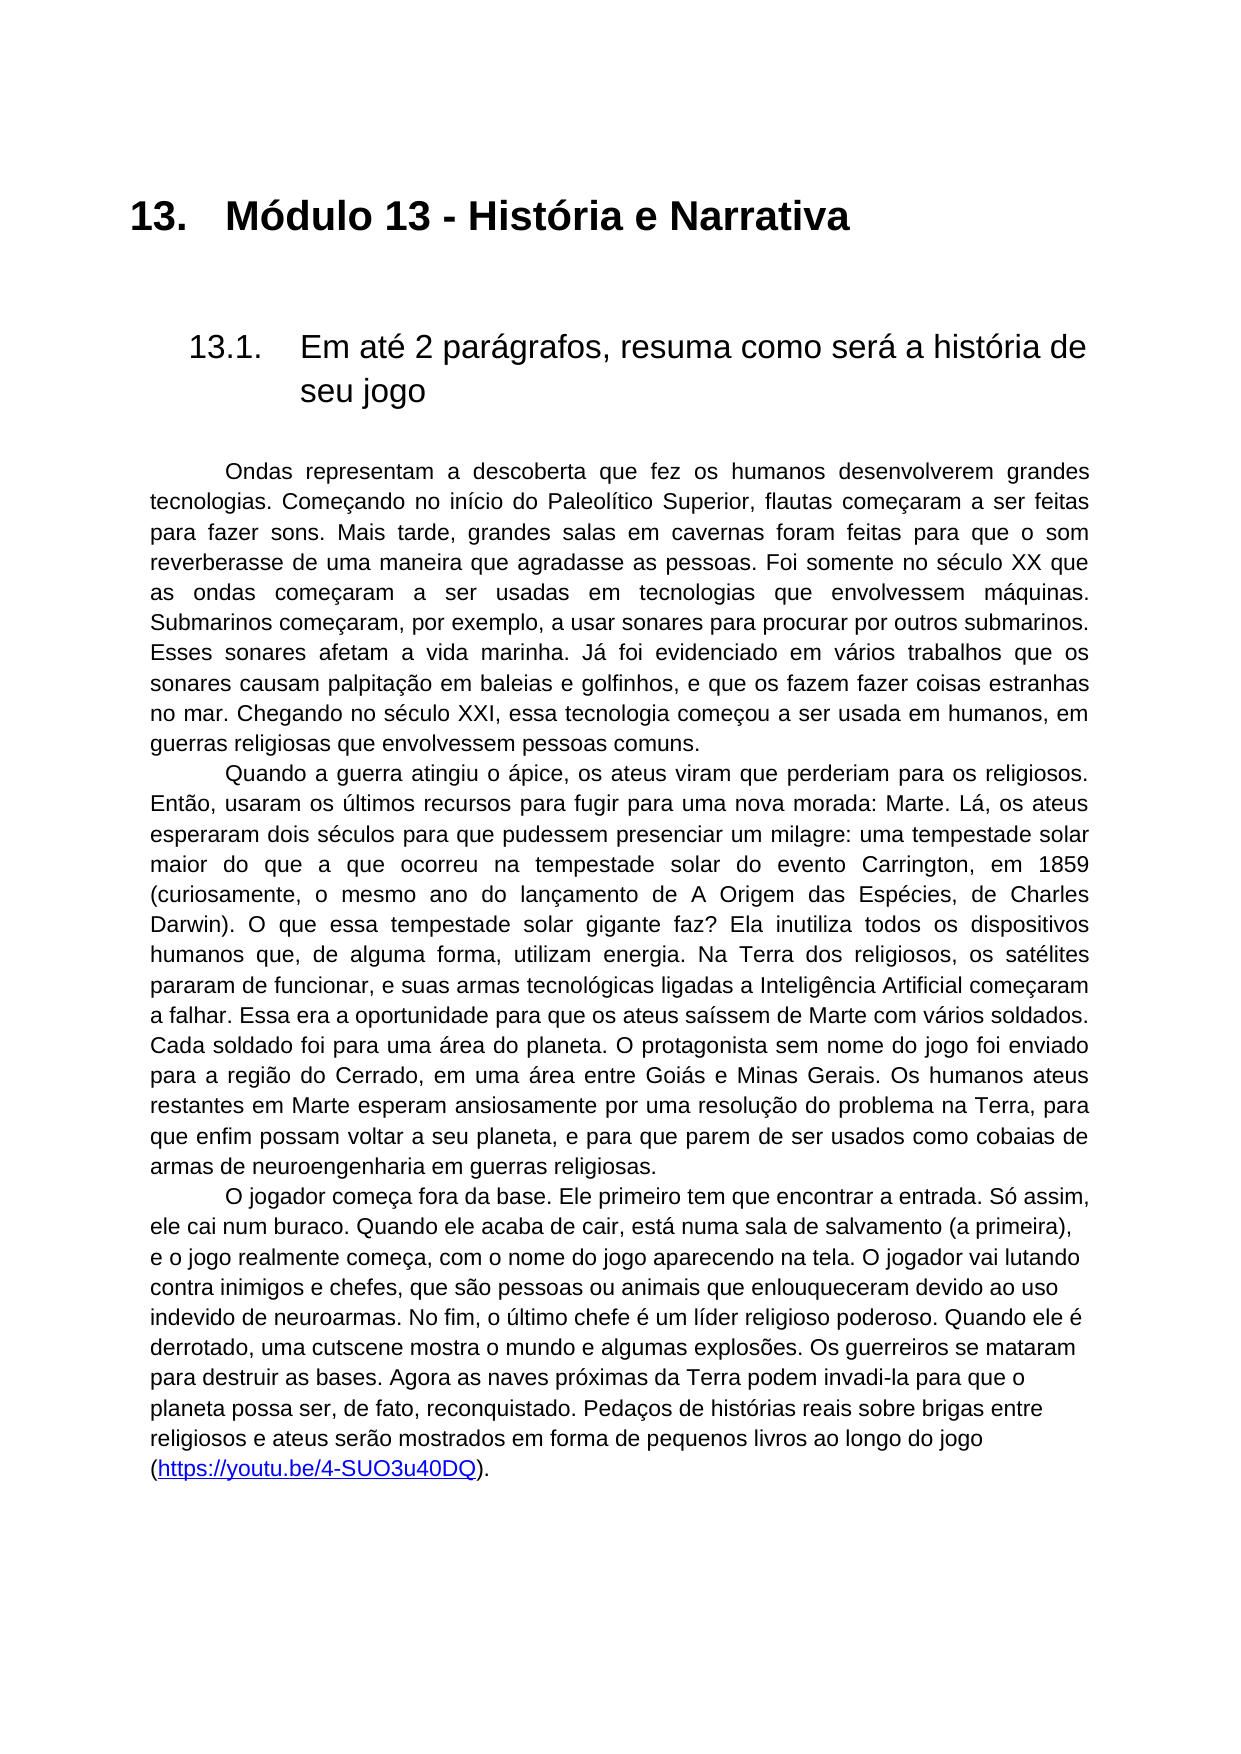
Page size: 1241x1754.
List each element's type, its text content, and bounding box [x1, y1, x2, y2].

text Quando a guerra atingiu o ápice, os ateus viram que perderiam para os religiosos. Então, usaram os últimos recursos para fugir para uma nova morada: Marte. Lá, os ateus esperaram dois séculos para que pudessem presenciar um milagre: uma tempestade solar maior do que a que ocorreu na tempestade solar do evento Carrington, em 1859 (curiosamente, o mesmo ano do lançamento de A Origem das Espécies, de Charles Darwin). O que essa tempestade solar gigante faz? Ela inutiliza todos os dispositivos humanos que, de alguma forma, utilizam energia. Na Terra dos religiosos, os satélites pararam de funcionar, e suas armas tecnológicas ligadas a Inteligência Artificial começaram a falhar. Essa era a oportunidade para que os ateus saíssem de Marte com vários soldados. Cada soldado foi para uma área do planeta. O protagonista sem nome do jogo foi enviado para a região do Cerrado, em uma área entre Goiás e Minas Gerais. Os humanos ateus restantes em Marte esperam ansiosamente por uma resolução do problema na Terra, para que enfim possam voltar a seu planeta, e para que parem de ser usados como cobaias de armas de neuroengenharia em guerras religiosas. [150, 760, 1090, 1179]
text Ondas representam a descoberta que fez os humanos desenvolverem grandes tecnologias. Começando no início do Paleolítico Superior, flautas começaram a ser feitas para fazer sons. Mais tarde, grandes salas em cavernas foram feitas para que o som reverberasse de uma maneira que agradasse as pessoas. Foi somente no século XX que as ondas começaram a ser usadas em tecnologias que envolvessem máquinas. Submarinos começaram, por exemplo, a usar sonares para procurar por outros submarinos. Esses sonares afetam a vida marinha. Já foi evidenciado em vários trabalhos que os sonares causam palpitação em baleias e golfinhos, e que os fazem fazer coisas estranhas no mar. Chegando no século XXI, essa tecnologia começou a ser usada em humanos, em guerras religiosas que envolvessem pessoas comuns. [150, 458, 1090, 756]
subtitle Módulo 13 - História e Narrativa [187, 192, 1090, 239]
subtitle Em até 2 parágrafos, resuma como será a história de seu jogo [262, 327, 1090, 409]
text O jogador começa fora da base. Ele primeiro tem que encontrar a entrada. Só assim, ele cai num buraco. Quando ele acaba de cair, está numa sala de salvamento (a primeira), e o jogo realmente começa, com o nome do jogo aparecendo na tela. O jogador vai lutando contra inimigos e chefes, que são pessoas ou animais que enlouqueceram devido ao uso indevido de neuroarmas. No fim, o último chefe é um líder religioso poderoso. Quando ele é derrotado, uma cutscene mostra o mundo e algumas explosões. Os guerreiros se mataram para destruir as bases. Agora as naves próximas da Terra podem invadi-la para que o planeta possa ser, de fato, reconquistado. Pedaços de histórias reais sobre brigas entre religiosos e ateus serão mostrados em forma de pequenos livros ao longo do jogo (https://youtu.be/4-SUO3u40DQ). [150, 1183, 1090, 1481]
